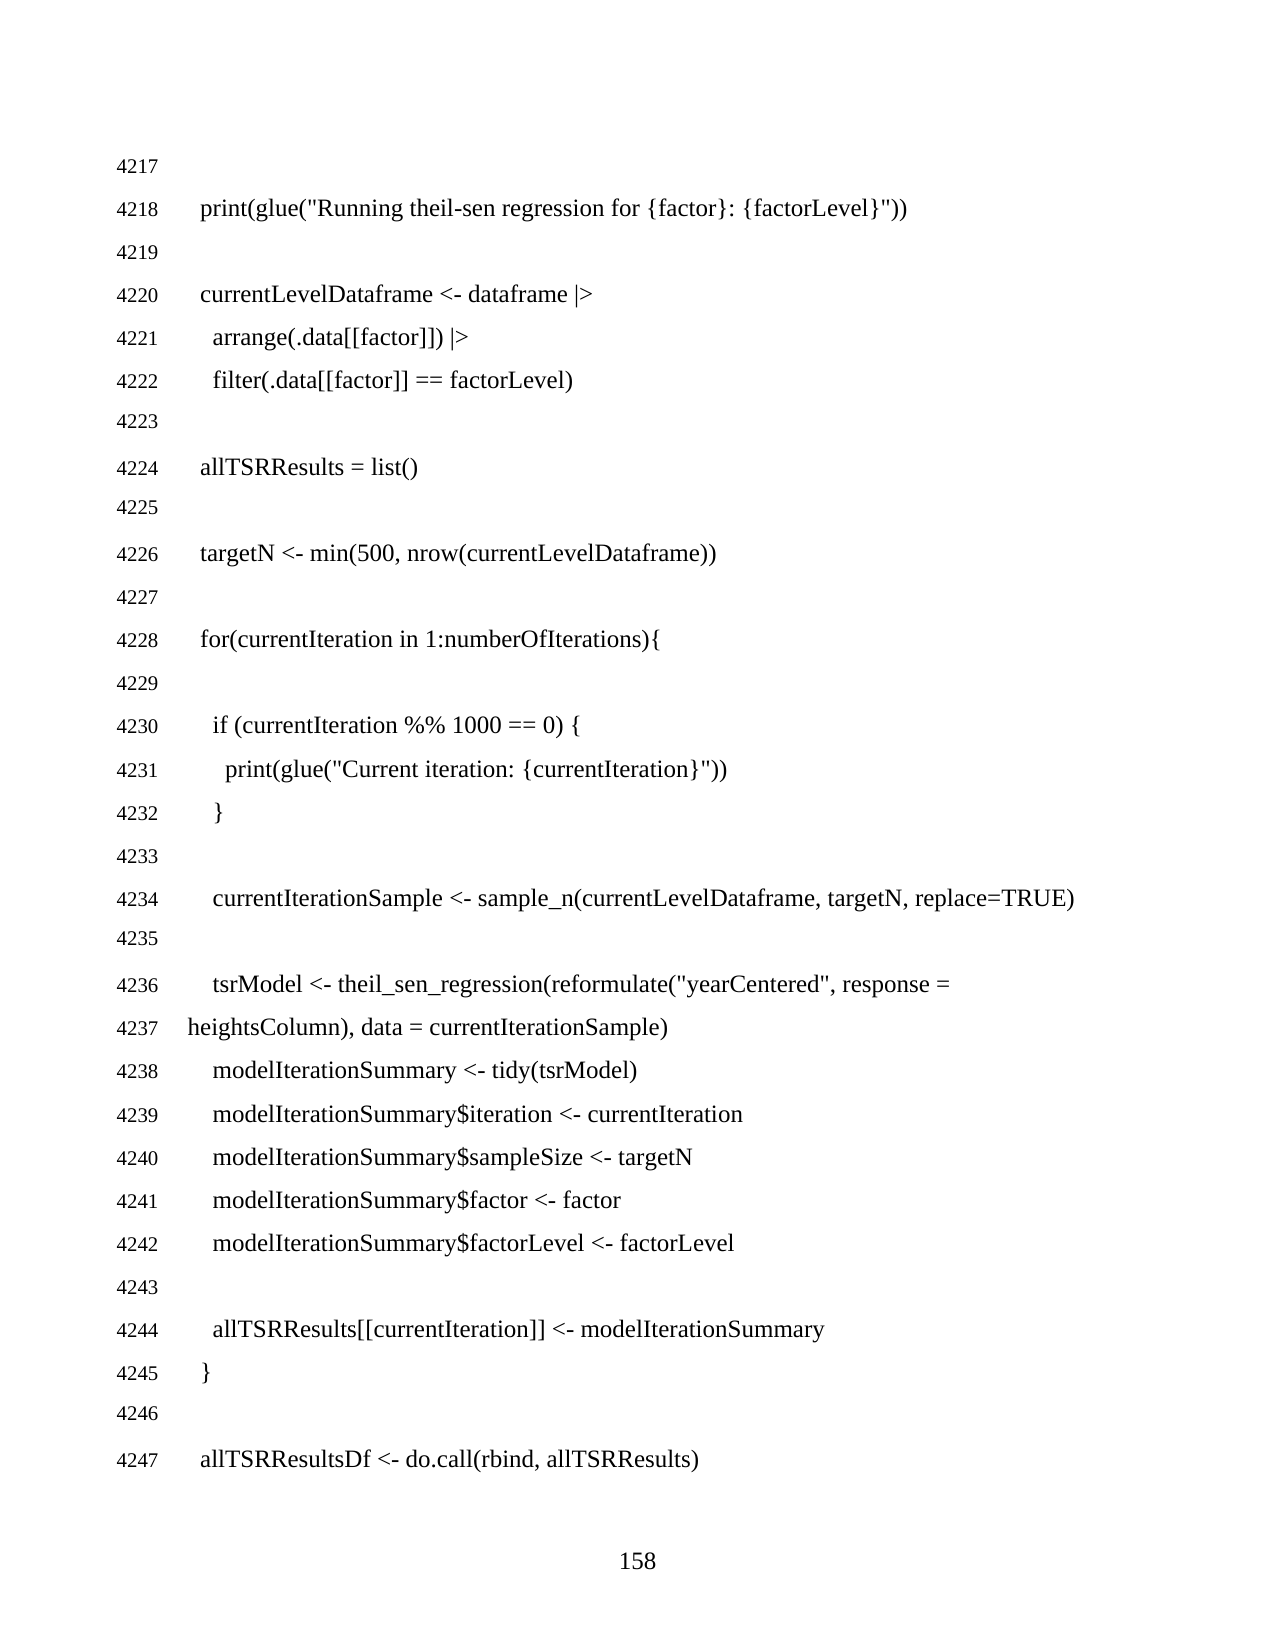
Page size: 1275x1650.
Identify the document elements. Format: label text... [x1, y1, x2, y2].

text filter(.data[[factor]] == factorLevel) [187, 366, 1087, 394]
text if (currentIteration %% 1000 == 0) { [187, 711, 1087, 739]
text } [187, 1357, 1087, 1386]
text print(glue("Running theil-sen regression for {factor}: {factorLevel}")) [187, 193, 1087, 222]
text modelIterationSummary$sampleSize <- targetN [187, 1142, 1087, 1171]
text modelIterationSummary$factor <- factor [187, 1185, 1087, 1214]
text targetN <- min(500, nrow(currentLevelDataframe)) [187, 538, 1087, 567]
text currentLevelDataframe <- dataframe |> [187, 279, 1087, 308]
text allTSRResults[[currentIteration]] <- modelIterationSummary [187, 1314, 1087, 1343]
text allTSRResults = list() [187, 452, 1087, 481]
text arrange(.data[[factor]]) |> [187, 322, 1087, 351]
text allTSRResultsDf <- do.call(rbind, allTSRResults) [187, 1444, 1087, 1472]
text tsrModel <- theil_sen_regression(reformulate("yearCentered", response = heightsColumn), data = currentIterationSample) [187, 969, 1087, 1041]
text currentIterationSample <- sample_n(currentLevelDataframe, targetN, replace=TRUE) [187, 883, 1087, 912]
text modelIterationSummary$factorLevel <- factorLevel [187, 1228, 1087, 1257]
text } [187, 797, 1087, 826]
text modelIterationSummary <- tidy(tsrModel) [187, 1056, 1087, 1084]
text print(glue("Current iteration: {currentIteration}")) [187, 754, 1087, 782]
text modelIterationSummary$iteration <- currentIteration [187, 1099, 1087, 1127]
text for(currentIteration in 1:numberOfIterations){ [187, 624, 1087, 653]
